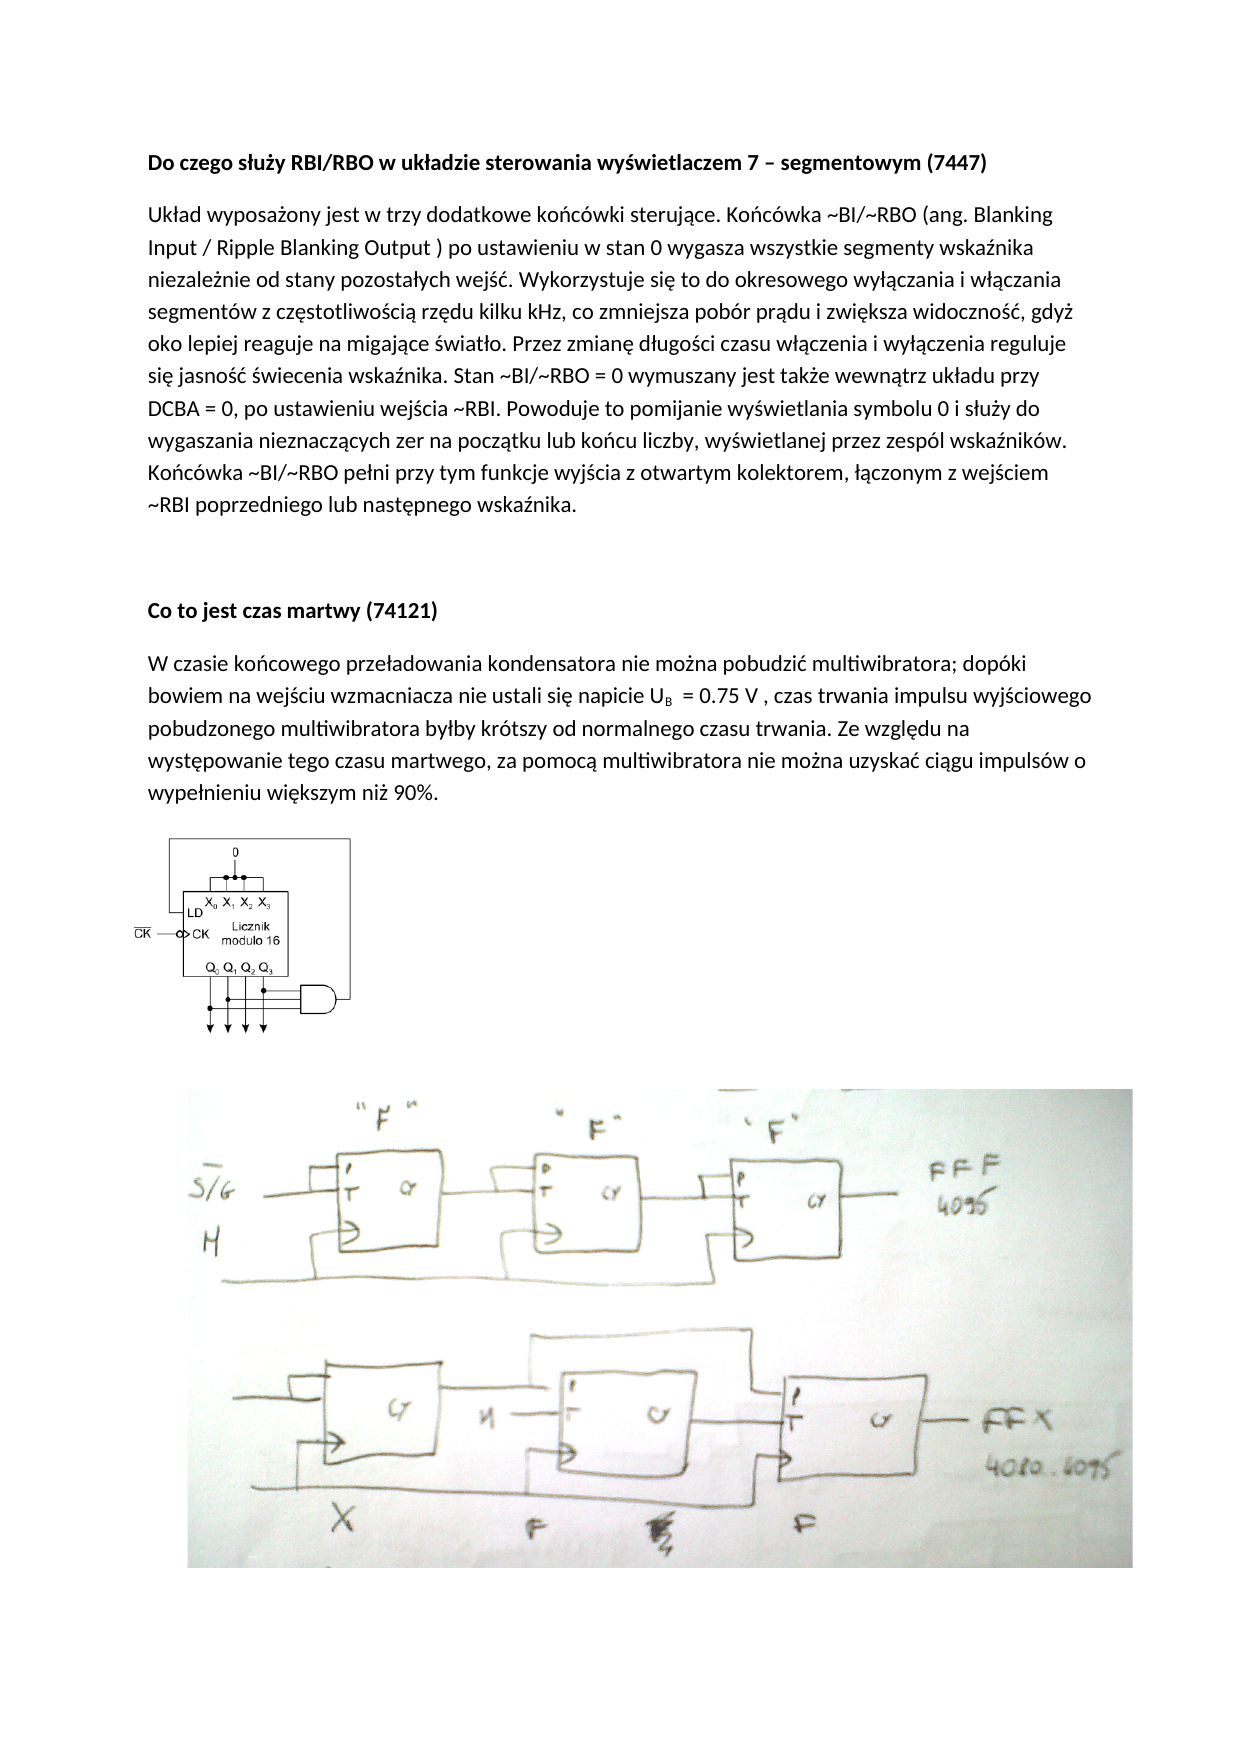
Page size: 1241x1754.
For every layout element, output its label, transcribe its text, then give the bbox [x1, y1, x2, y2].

picture [111, 830, 364, 1038]
text Do czego służy RBI/RBO w układzie sterowania wyświetlaczem 7 – segmentowym (7447) [148, 148, 1093, 176]
text Układ wyposażony jest w trzy dodatkowe końcówki sterujące. Końcówka ~BI/~RBO (ang. Blanking Input / Ripple Blanking Output ) po ustawieniu w stan 0 wygasza wszystkie segmenty wskaźnika niezależnie od stany pozostałych wejść. Wykorzystuje się to do okresowego wyłączania i włączania segmentów z częstotliwością rzędu kilku kHz, co zmniejsza pobór prądu i zwiększa widoczność, gdyż oko lepiej reaguje na migające światło. Przez zmianę długości czasu włączenia i wyłączenia reguluje się jasność świecenia wskaźnika. Stan ~BI/~RBO = 0 wymuszany jest także wewnątrz układu przy DCBA = 0, po ustawieniu wejścia ~RBI. Powoduje to pomijanie wyświetlania symbolu 0 i służy do wygaszania nieznaczących zer na początku lub końcu liczby, wyświetlanej przez zespól wskaźników. Końcówka ~BI/~RBO pełni przy tym funkcje wyjścia z otwartym kolektorem, łączonym z wejściem ~RBI poprzedniego lub następnego wskaźnika. [148, 201, 1093, 518]
text W czasie końcowego przeładowania kondensatora nie można pobudzić multiwibratora; dopóki bowiem na wejściu wzmacniacza nie ustali się napicie UB = 0.75 V , czas trwania impulsu wyjściowego pobudzonego multiwibratora byłby krótszy od normalnego czasu trwania. Ze względu na występowanie tego czasu martwego, za pomocą multiwibratora nie można uzyskać ciągu impulsów o wypełnieniu większym niż 90%. [148, 649, 1093, 806]
text Co to jest czas martwy (74121) [148, 596, 1093, 624]
